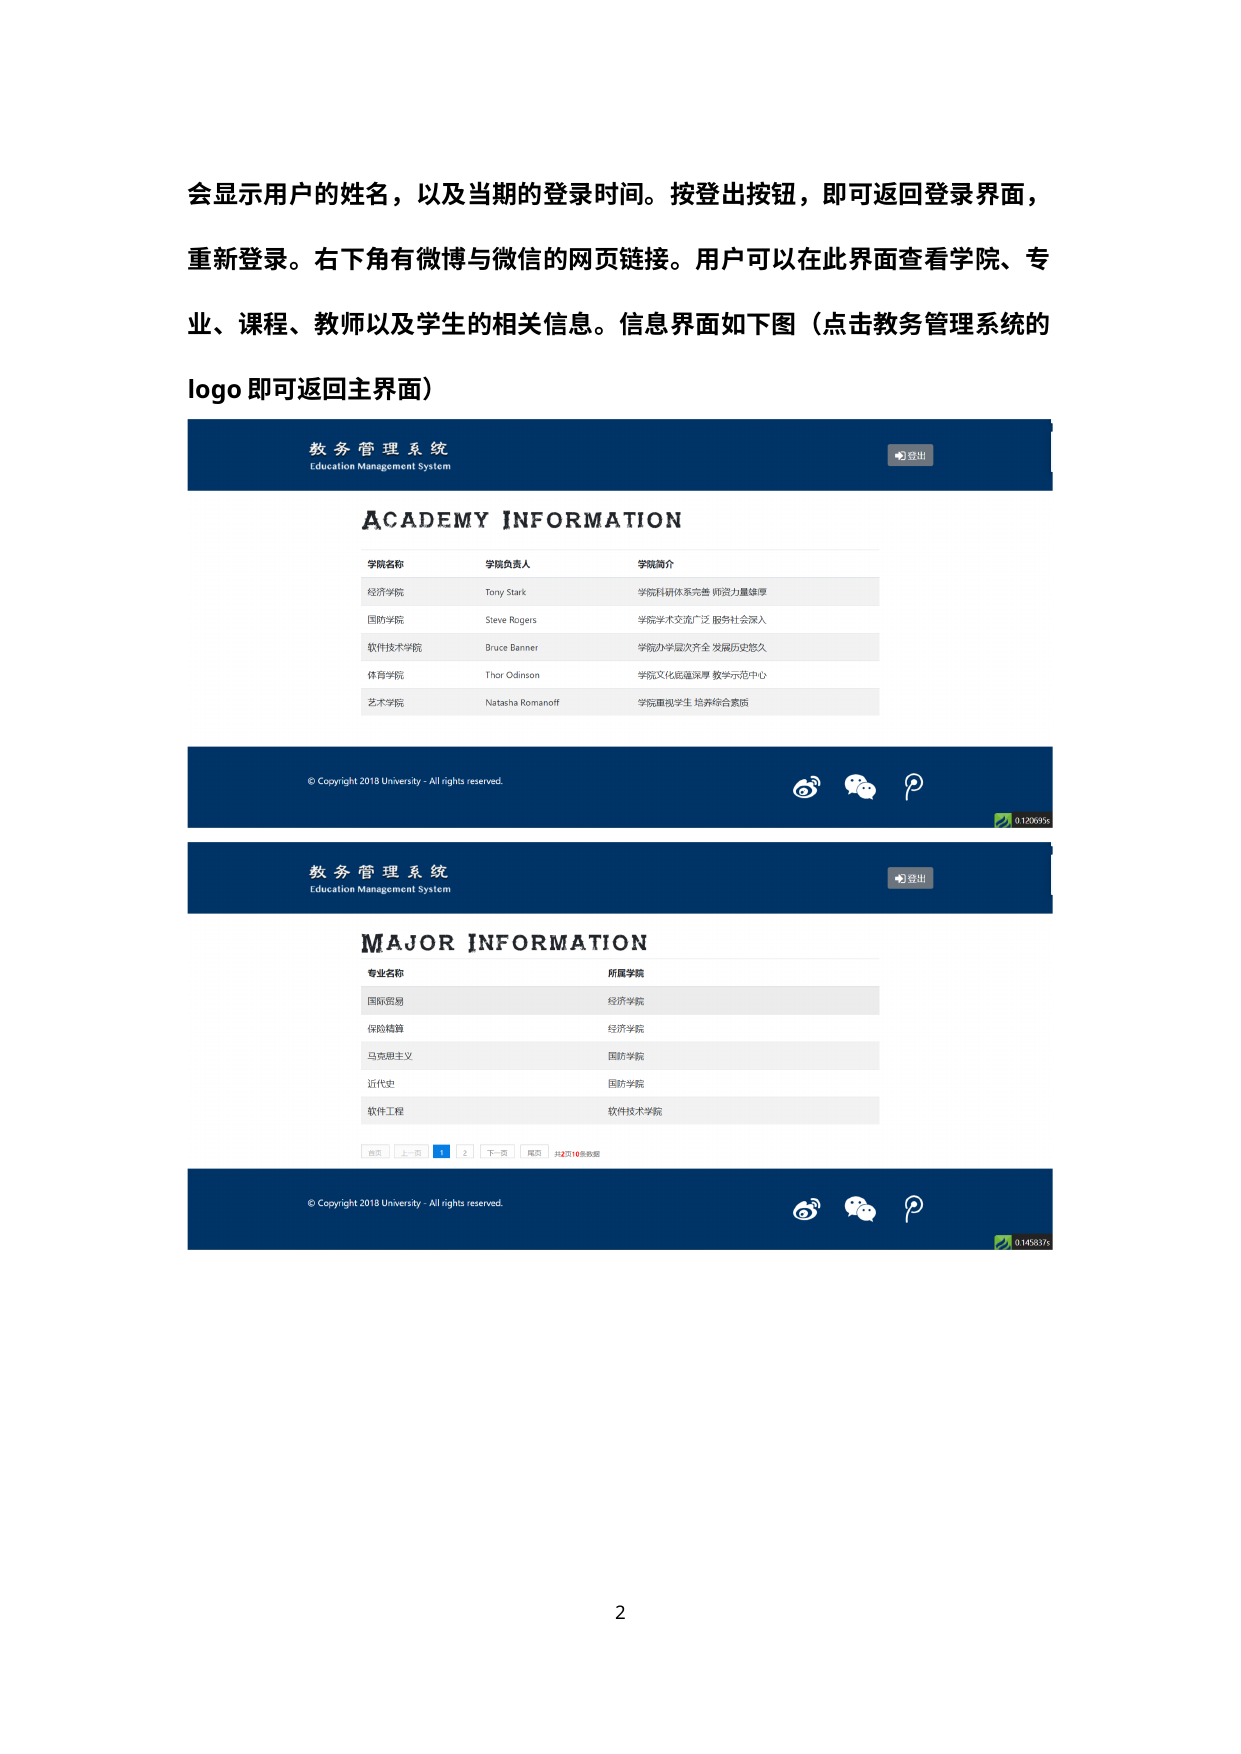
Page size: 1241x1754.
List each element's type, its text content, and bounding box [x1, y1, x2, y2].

picture [187, 419, 1053, 828]
text 会显示用户的姓名，以及当期的登录时间。按登出按钮，即可返回登录界面，重新登录。右下角有微博与微信的网页链接。用户可以在此界面查看学院、专业、课程、教师以及学生的相关信息。信息界面如下图（点击教务管理系统的logo即可返回主界面） [187, 160, 1053, 419]
picture [187, 842, 1053, 1250]
